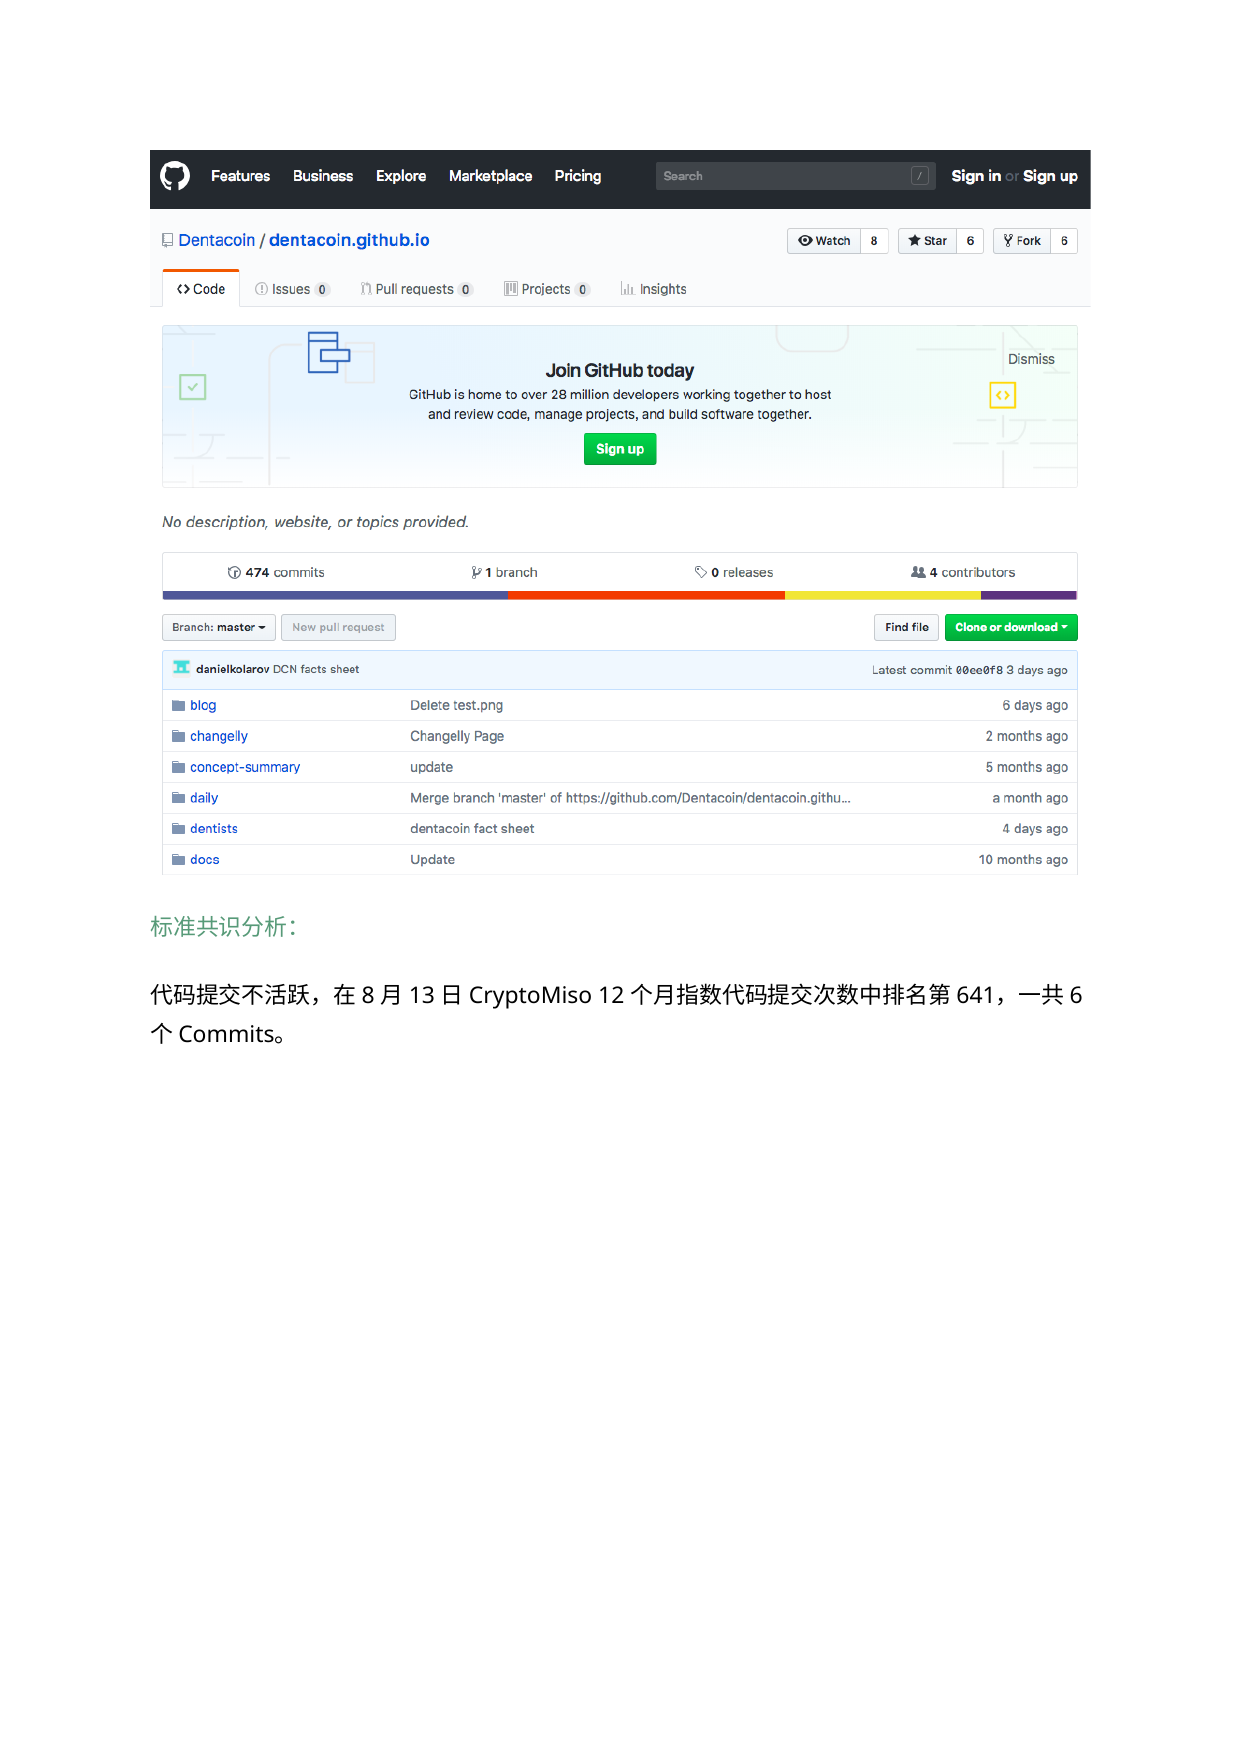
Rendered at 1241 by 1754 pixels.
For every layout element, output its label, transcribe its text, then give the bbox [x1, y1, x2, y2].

picture [150, 150, 1091, 875]
text 标准共识分析： [150, 909, 1090, 942]
text 代码提交不活跃，在 8 月 13 日 CryptoMiso 12 个月指数代码提交次数中排名第 641，一共 6个 Commits。 [150, 977, 1090, 1049]
